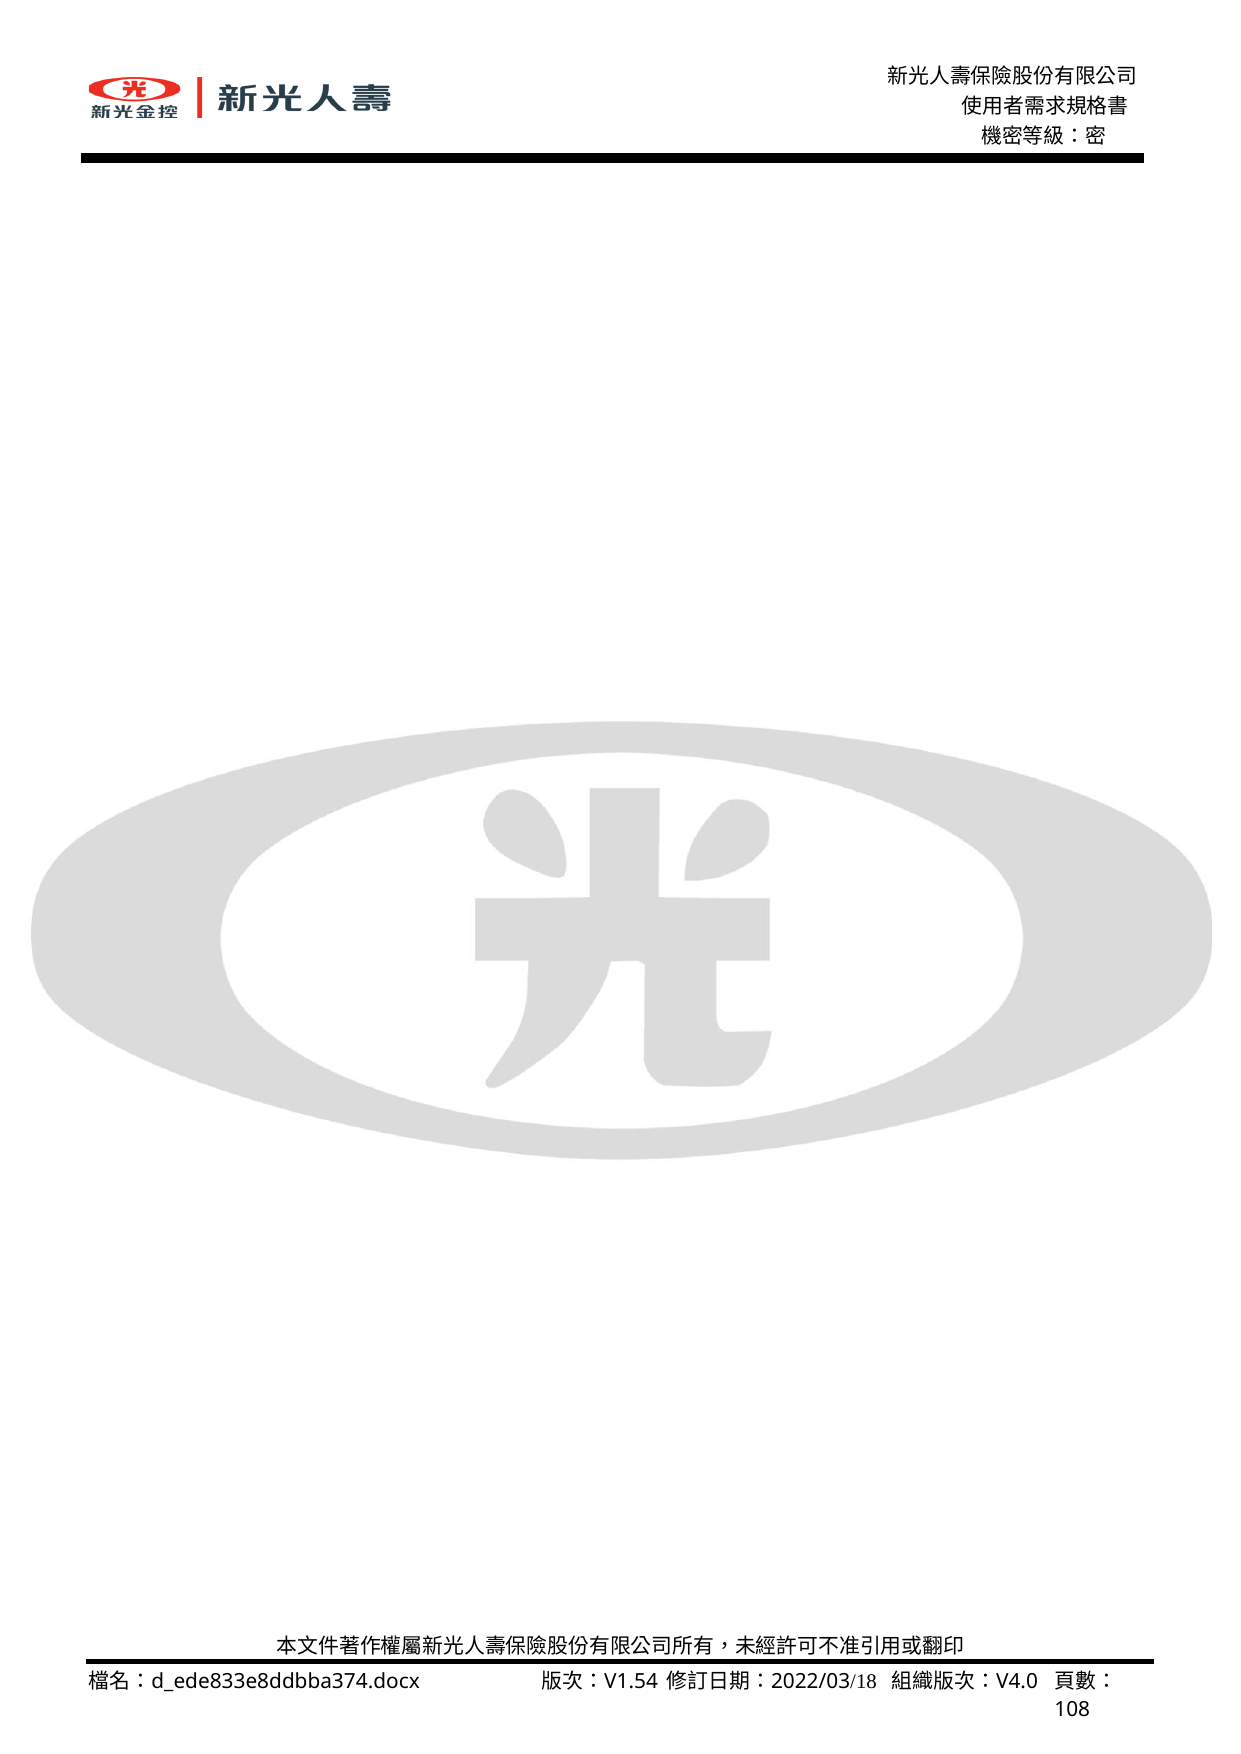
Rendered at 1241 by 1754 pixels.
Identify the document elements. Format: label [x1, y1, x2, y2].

picture [25, 713, 1215, 1166]
picture [88, 61, 414, 118]
